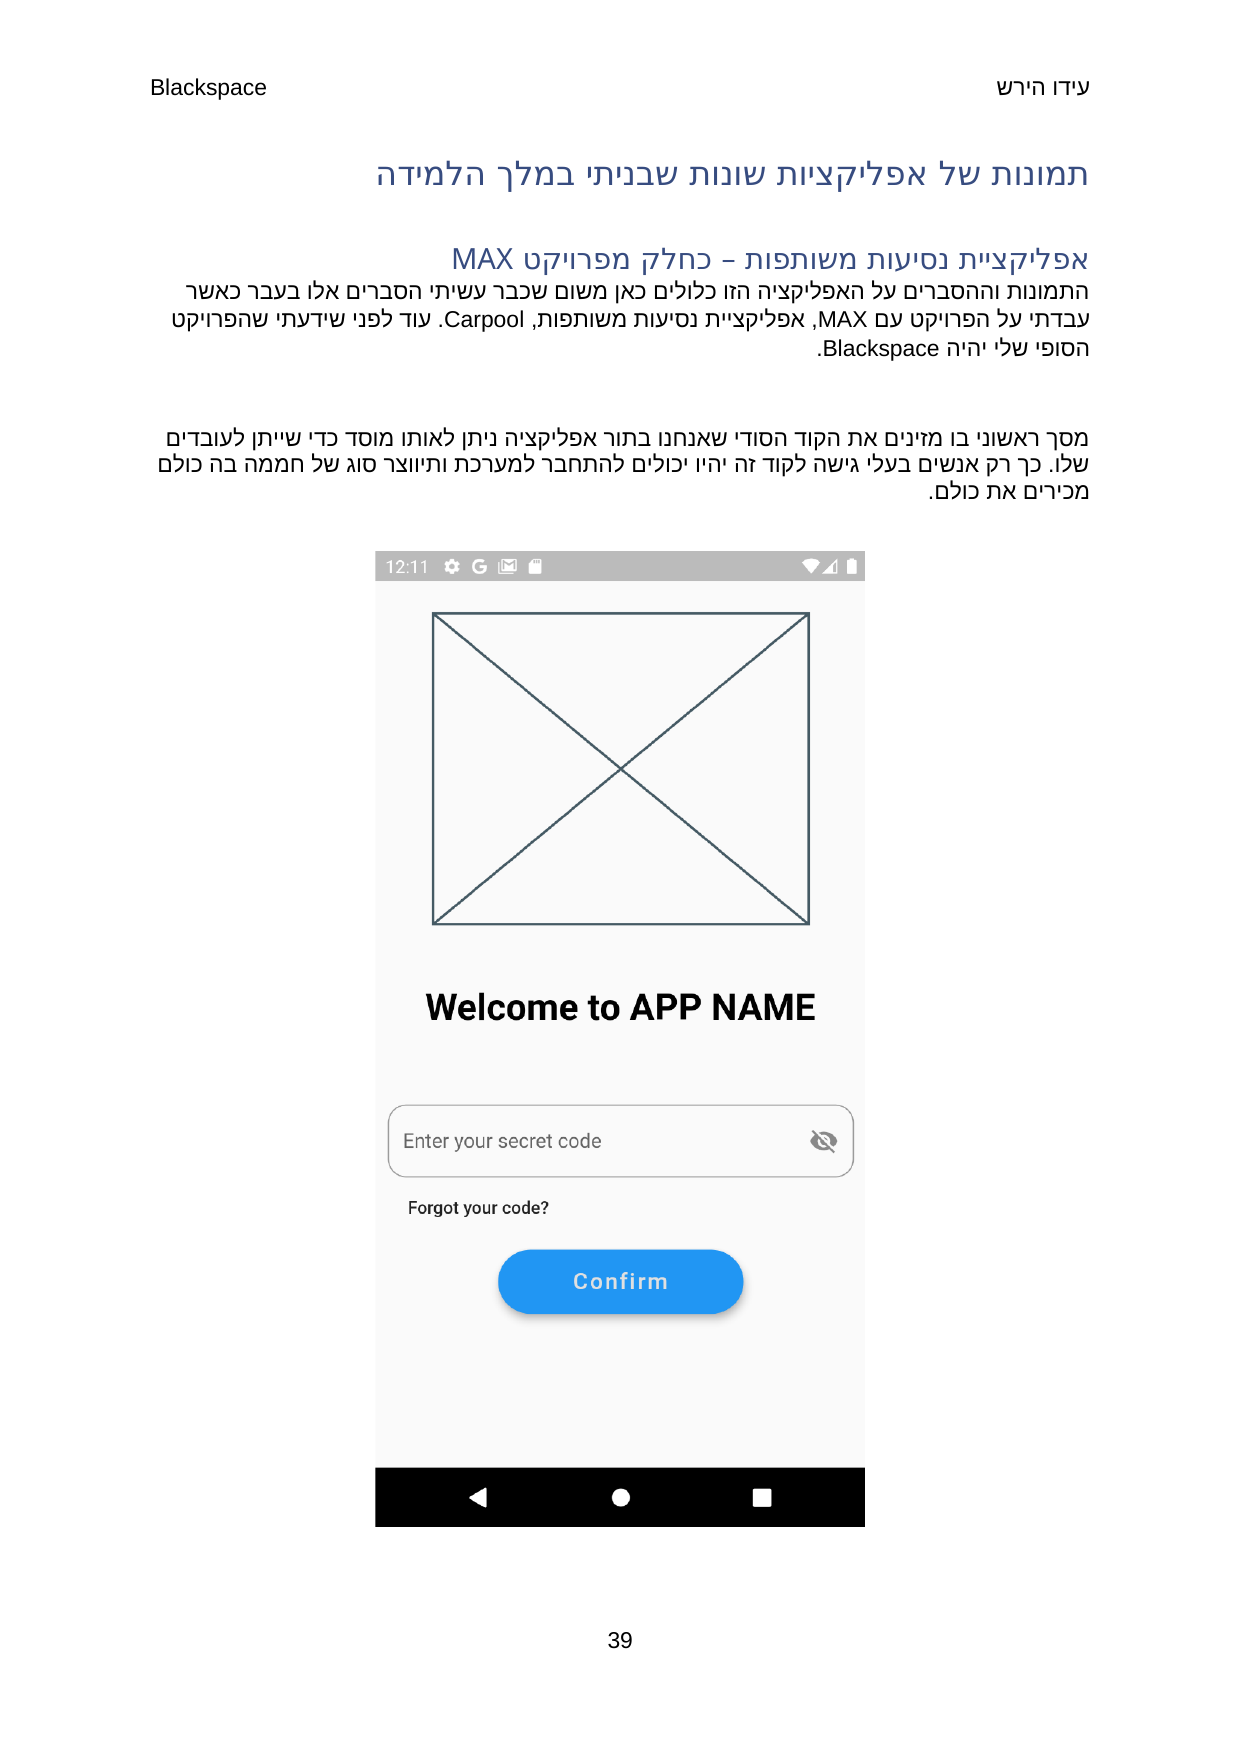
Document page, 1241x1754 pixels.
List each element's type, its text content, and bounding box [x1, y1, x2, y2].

text התמונות וההסברים על האפליקציה הזו כלולים כאן משום שכבר עשיתי הסברים אלו בעבר כאשר עבדתי על הפרויקט עם MAX, אפליקציית נסיעות משותפות, Carpool. עוד לפני שידעתי שהפרויקט הסופי שלי יהיה Blackspace. [150, 278, 1090, 361]
text מסך ראשוני בו מזינים את הקוד הסודי שאנחנו בתור אפליקציה ניתן לאותו מוסד כדי שייתן לעובדים שלו. כך רק אנשים בעלי גישה לקוד זה יהיו יכולים להתחבר למערכת ותיווצר סוג של חממה בה כולם מכירים את כולם. [150, 425, 1090, 504]
subtitle אפליקציית נסיעות משותפות – כחלק מפרויקט MAX [150, 238, 1090, 278]
subtitle תמונות של אפליקציות שונות שבניתי במלך הלמידה [150, 154, 1090, 193]
picture [375, 551, 865, 1527]
